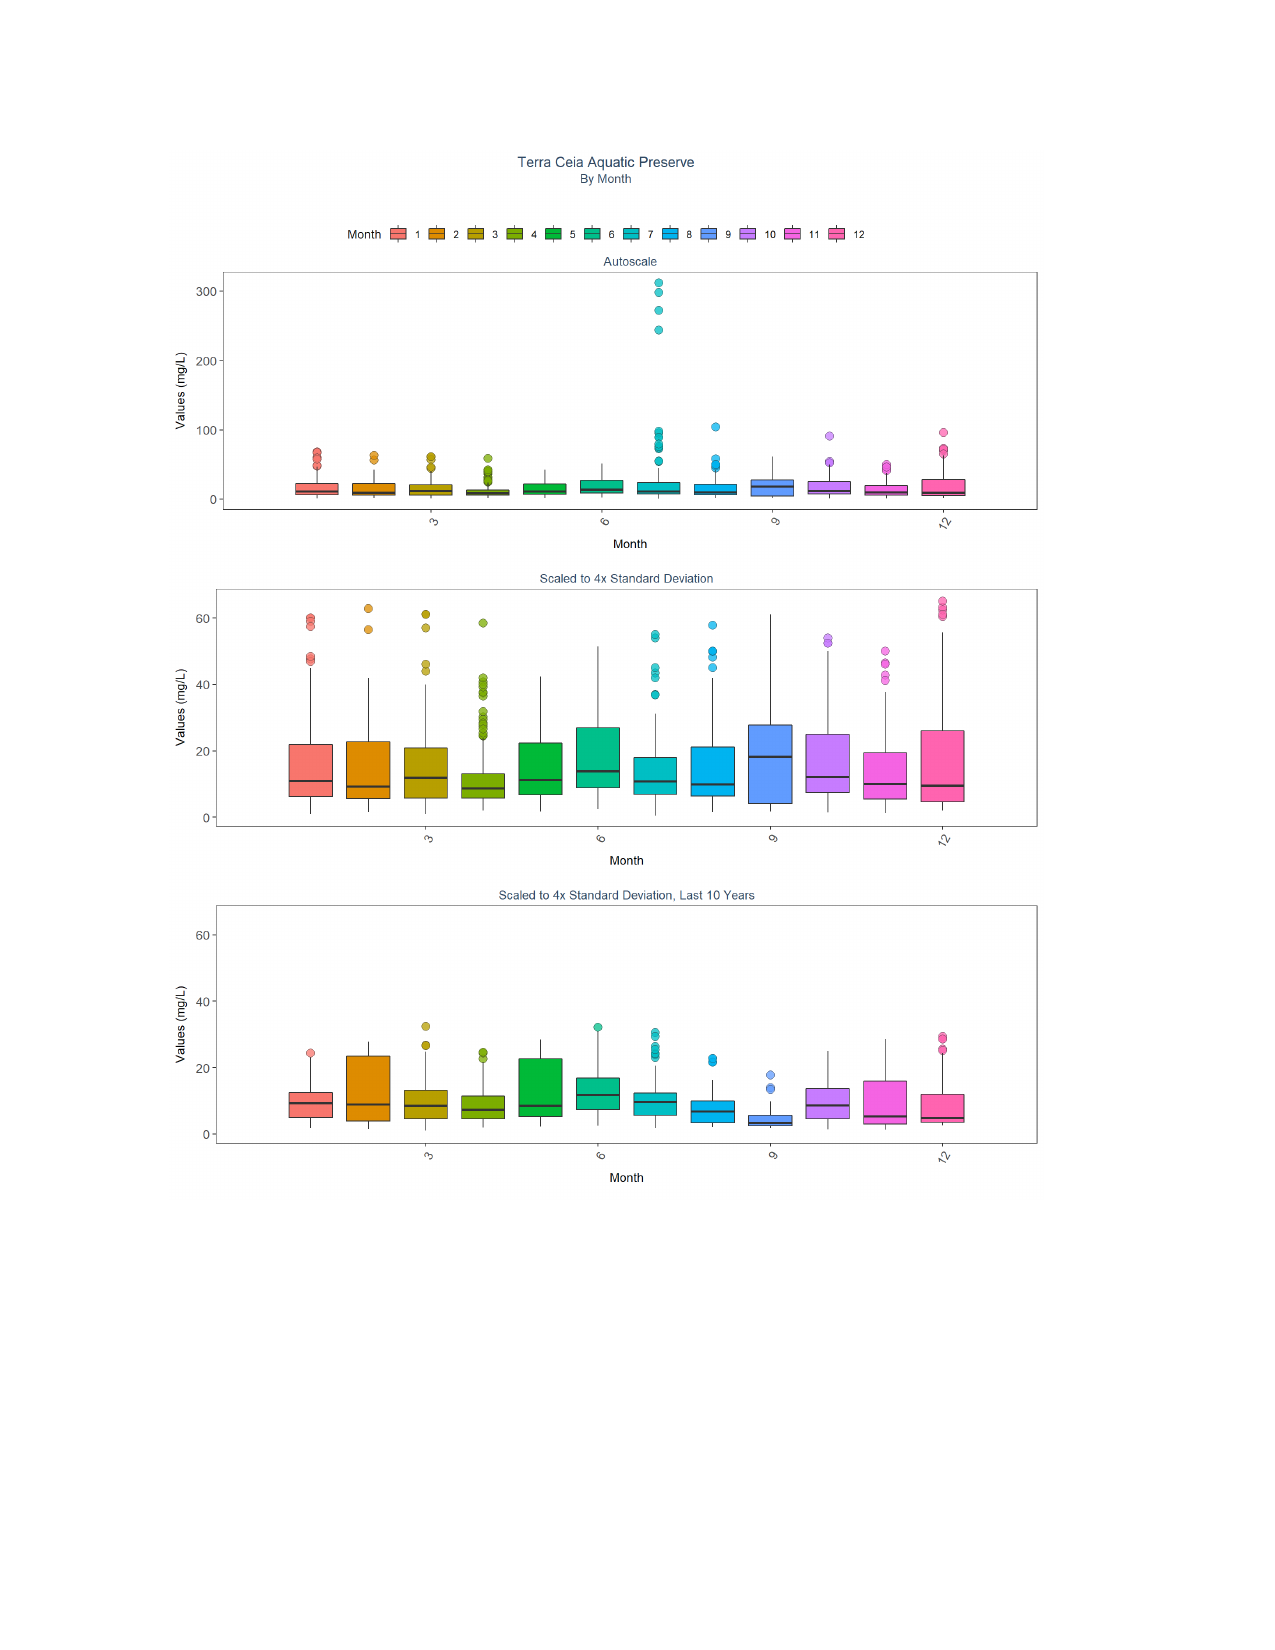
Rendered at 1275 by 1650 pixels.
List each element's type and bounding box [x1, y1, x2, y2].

picture [168, 150, 1044, 1200]
